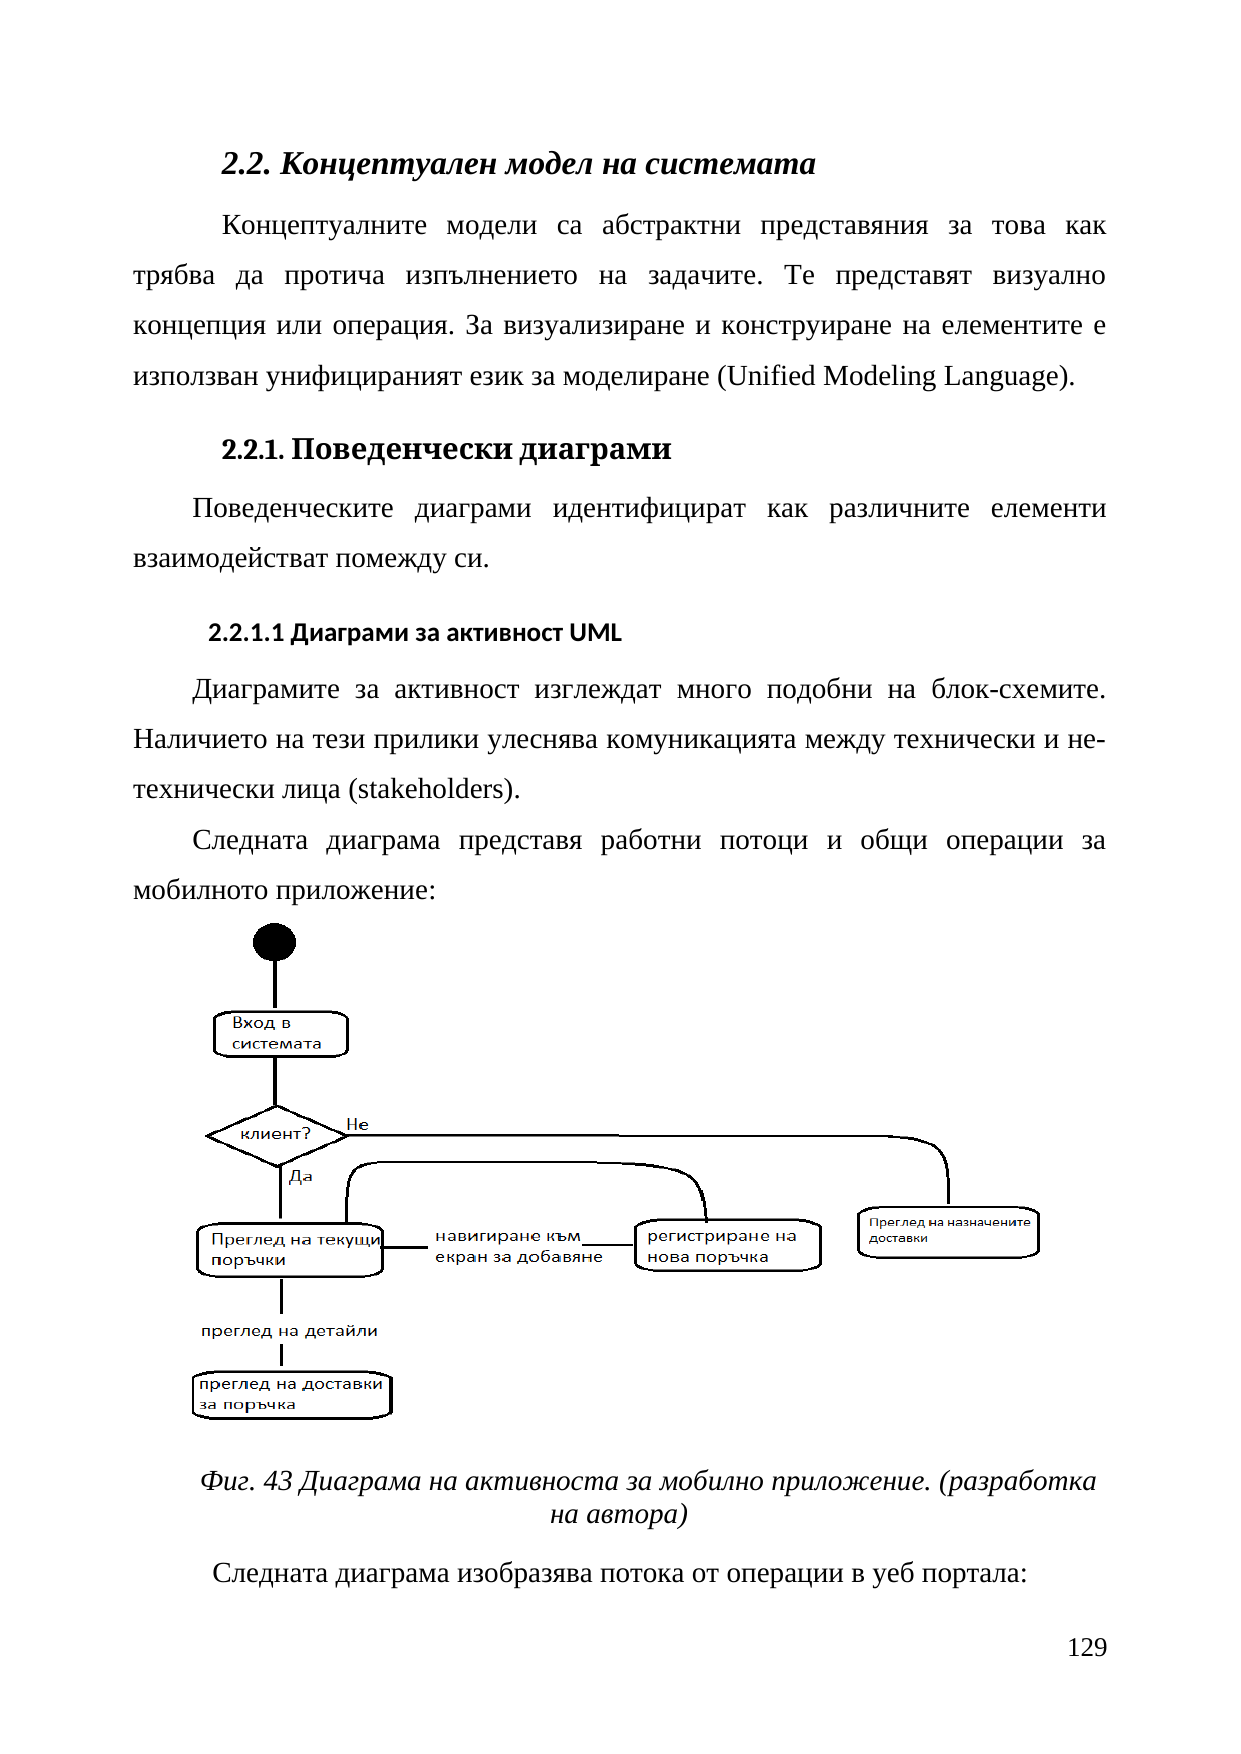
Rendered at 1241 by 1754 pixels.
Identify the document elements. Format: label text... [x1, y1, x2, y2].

text Следната диаграма изобразява потока от операции в уеб портала: [133, 1555, 1107, 1588]
title Фиг. 43 Диаграма на активноста за мобилно приложение. (разработка на автора) [133, 1463, 1107, 1530]
text Поведенческите диаграми идентифицират как различните елементи взаимодействат помежду си. [133, 490, 1107, 573]
subtitle 2.2. Концептуален модел на системата [133, 143, 1107, 181]
text Диаграмите за активност изглеждат много подобни на блок-схемите. Наличието на тези прилики улеснява комуникацията между технически и не-технически лица (stakeholders). [133, 671, 1107, 805]
picture [192, 922, 1044, 1421]
text Концептуалните модели са абстрактни представяния за това как трябва да протича изпълнението на задачите. Те представят визуално концепция или операция. За визуализиране и конструиране на елементите е използван унифицираният език за моделиране (Unified Modeling Language). [133, 207, 1107, 391]
text Следната диаграма представя работни потоци и общи операции за мобилното приложение: [133, 822, 1107, 906]
subtitle 2.2.1.1 Диаграми за активност UML [133, 615, 1107, 648]
subtitle 2.2.1. Поведенчески диаграми [133, 433, 1107, 467]
